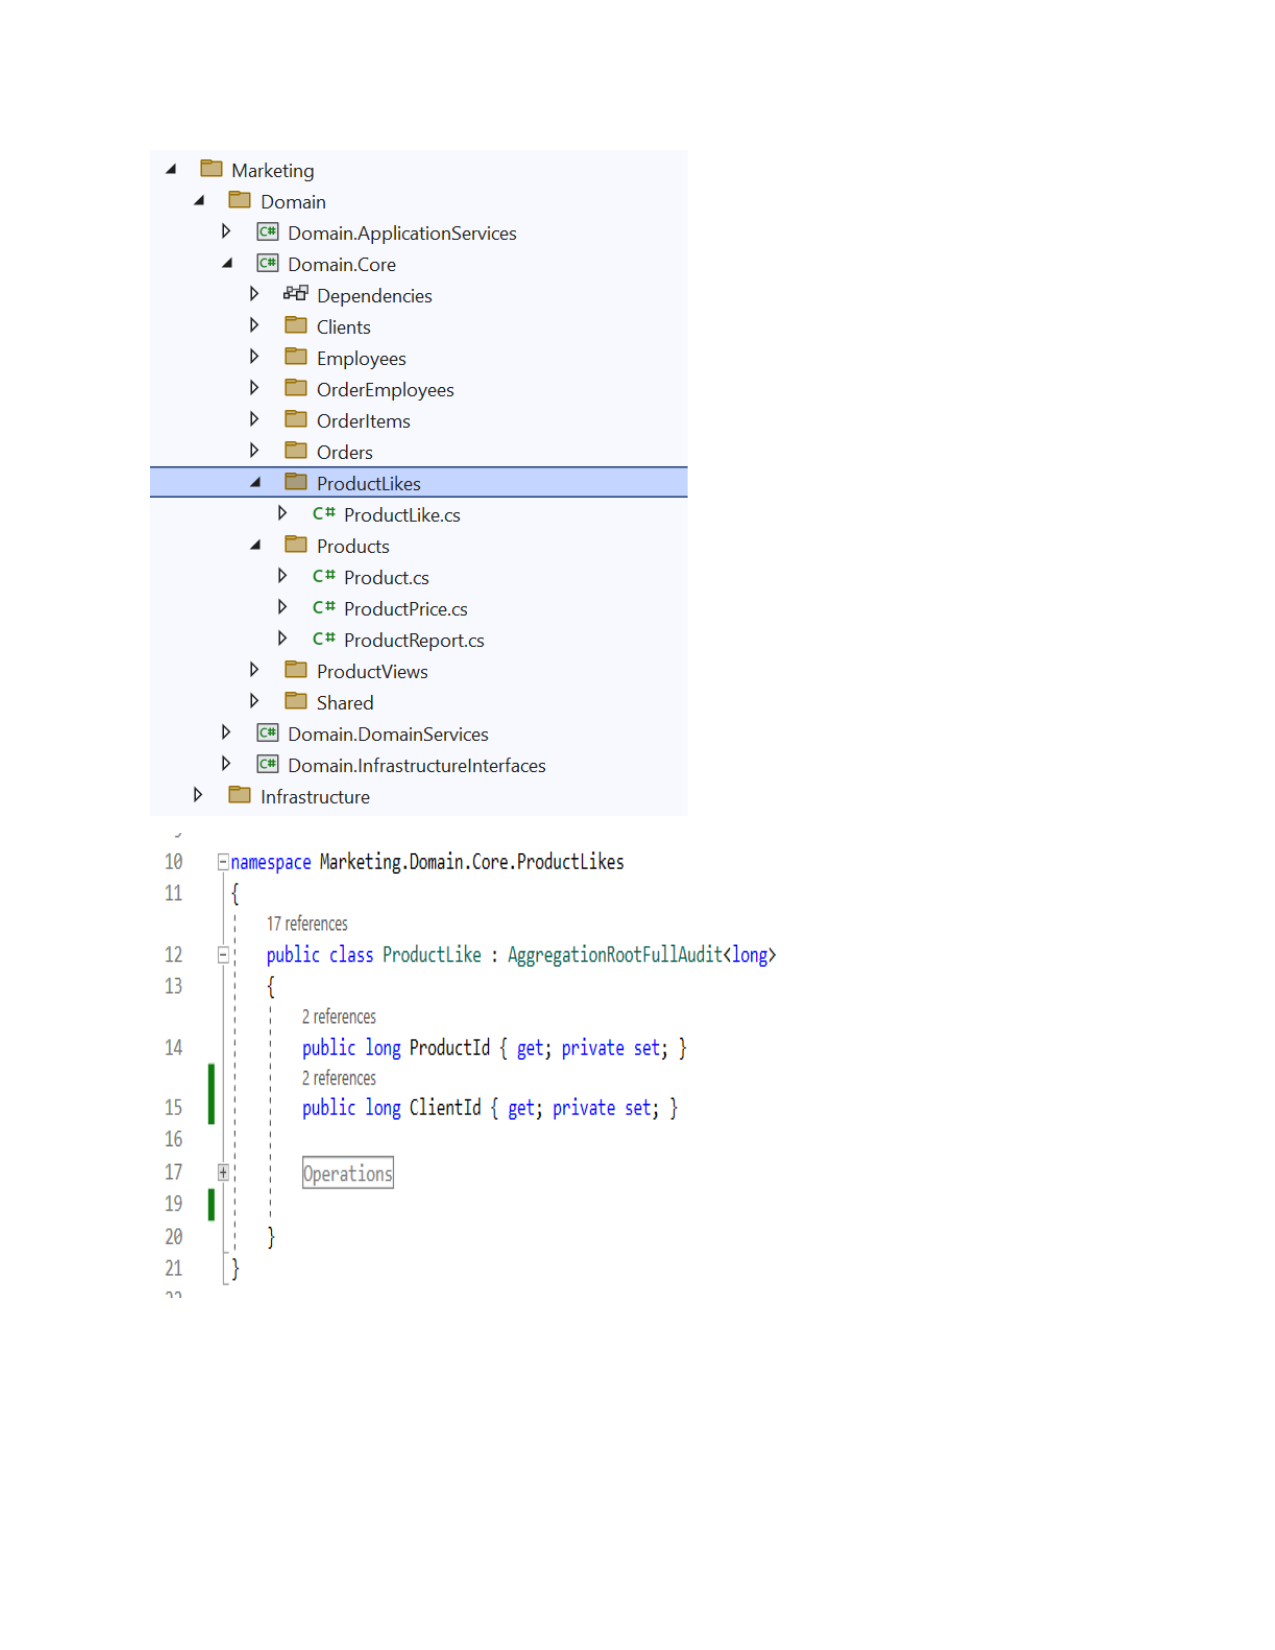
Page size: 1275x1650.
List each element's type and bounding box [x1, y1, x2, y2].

picture [150, 150, 688, 816]
picture [150, 833, 876, 1298]
